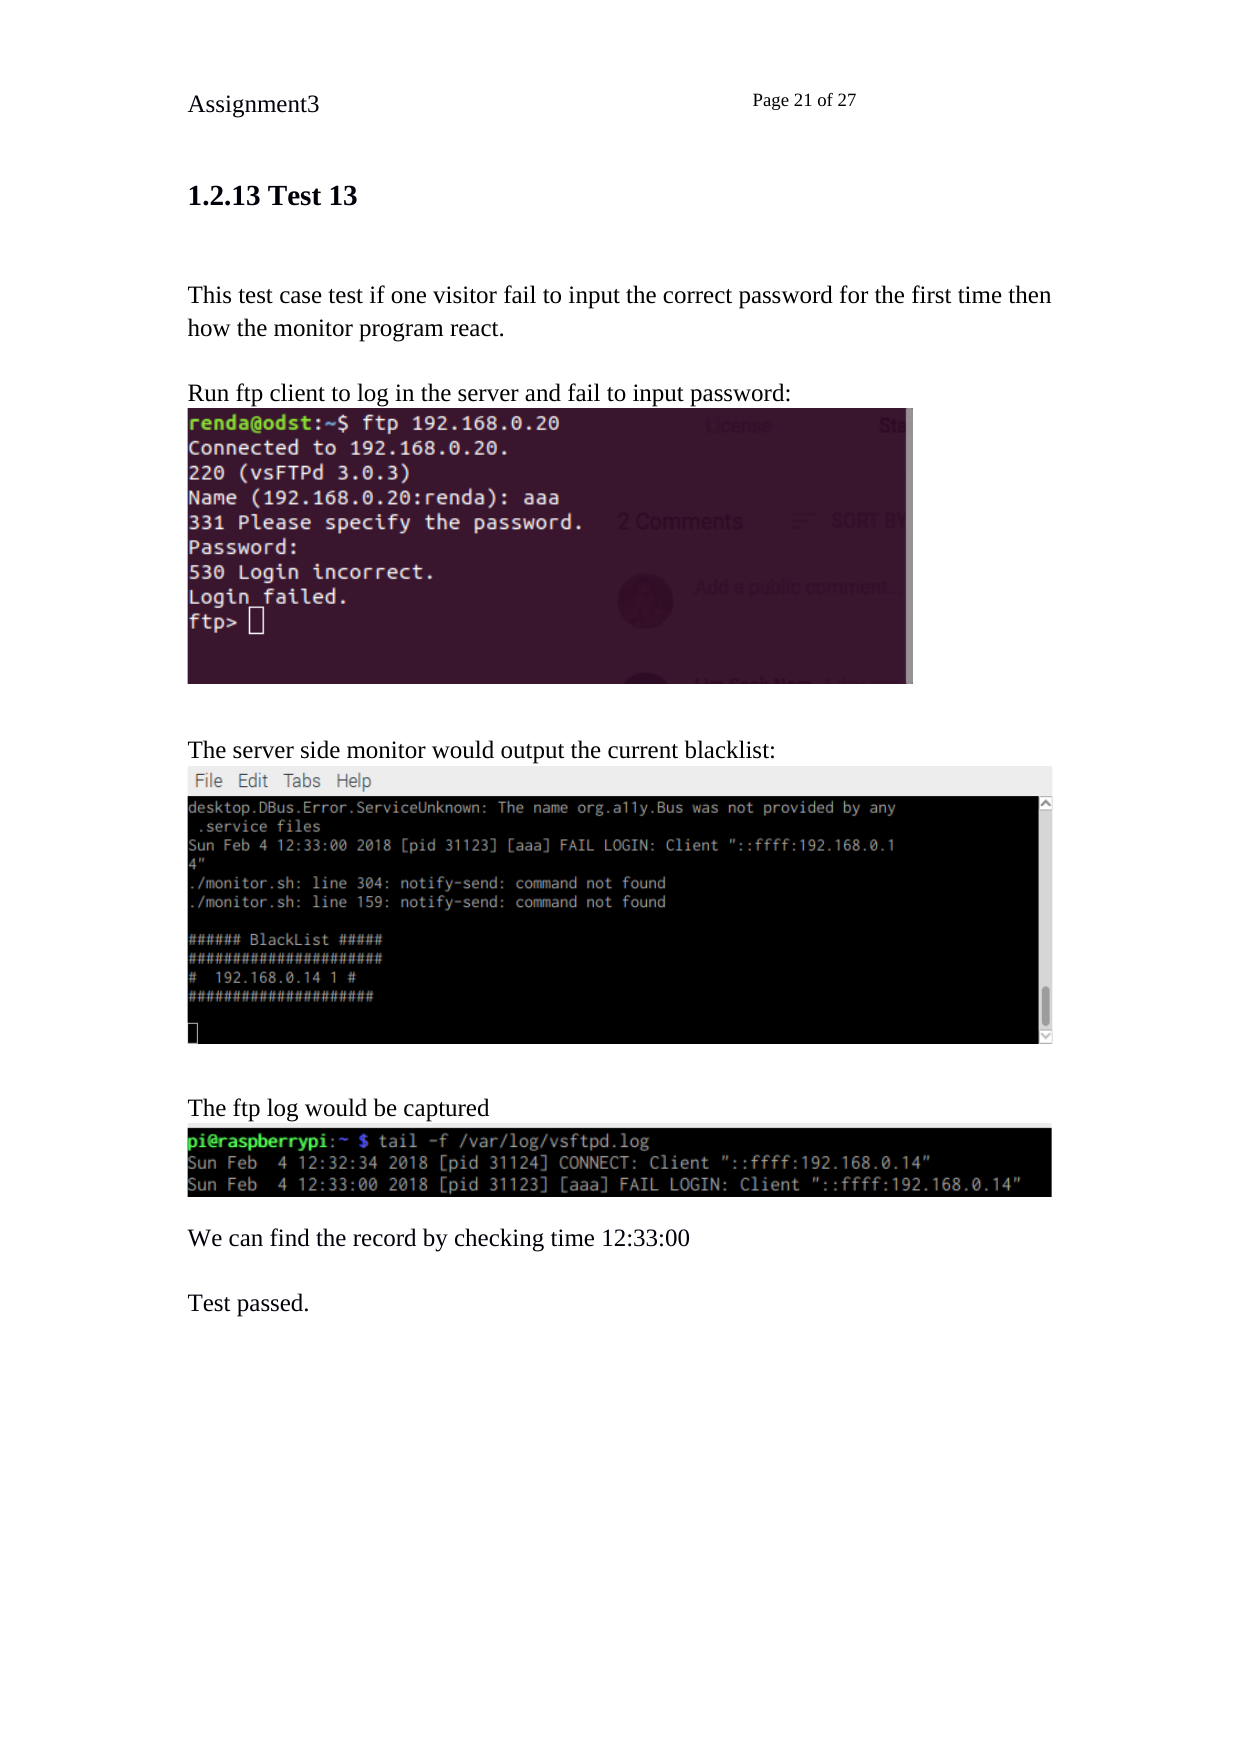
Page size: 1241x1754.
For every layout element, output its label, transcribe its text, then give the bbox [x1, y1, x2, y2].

text Run ftp client to log in the server and fail to input password: [187, 376, 1053, 408]
text Test passed. [187, 1286, 1053, 1318]
picture [187, 408, 913, 684]
picture [187, 1123, 1052, 1197]
text The server side monitor would output the current blacklist: [187, 733, 1053, 766]
subtitle 1.2.13 Test 13 [187, 162, 1053, 227]
picture [187, 766, 1053, 1044]
text This test case test if one visitor fail to input the correct password for the first time then how the monitor program react. [187, 278, 1053, 343]
text We can find the record by checking time 12:33:00 [187, 1221, 1053, 1253]
text The ftp log would be captured [187, 1091, 1053, 1123]
